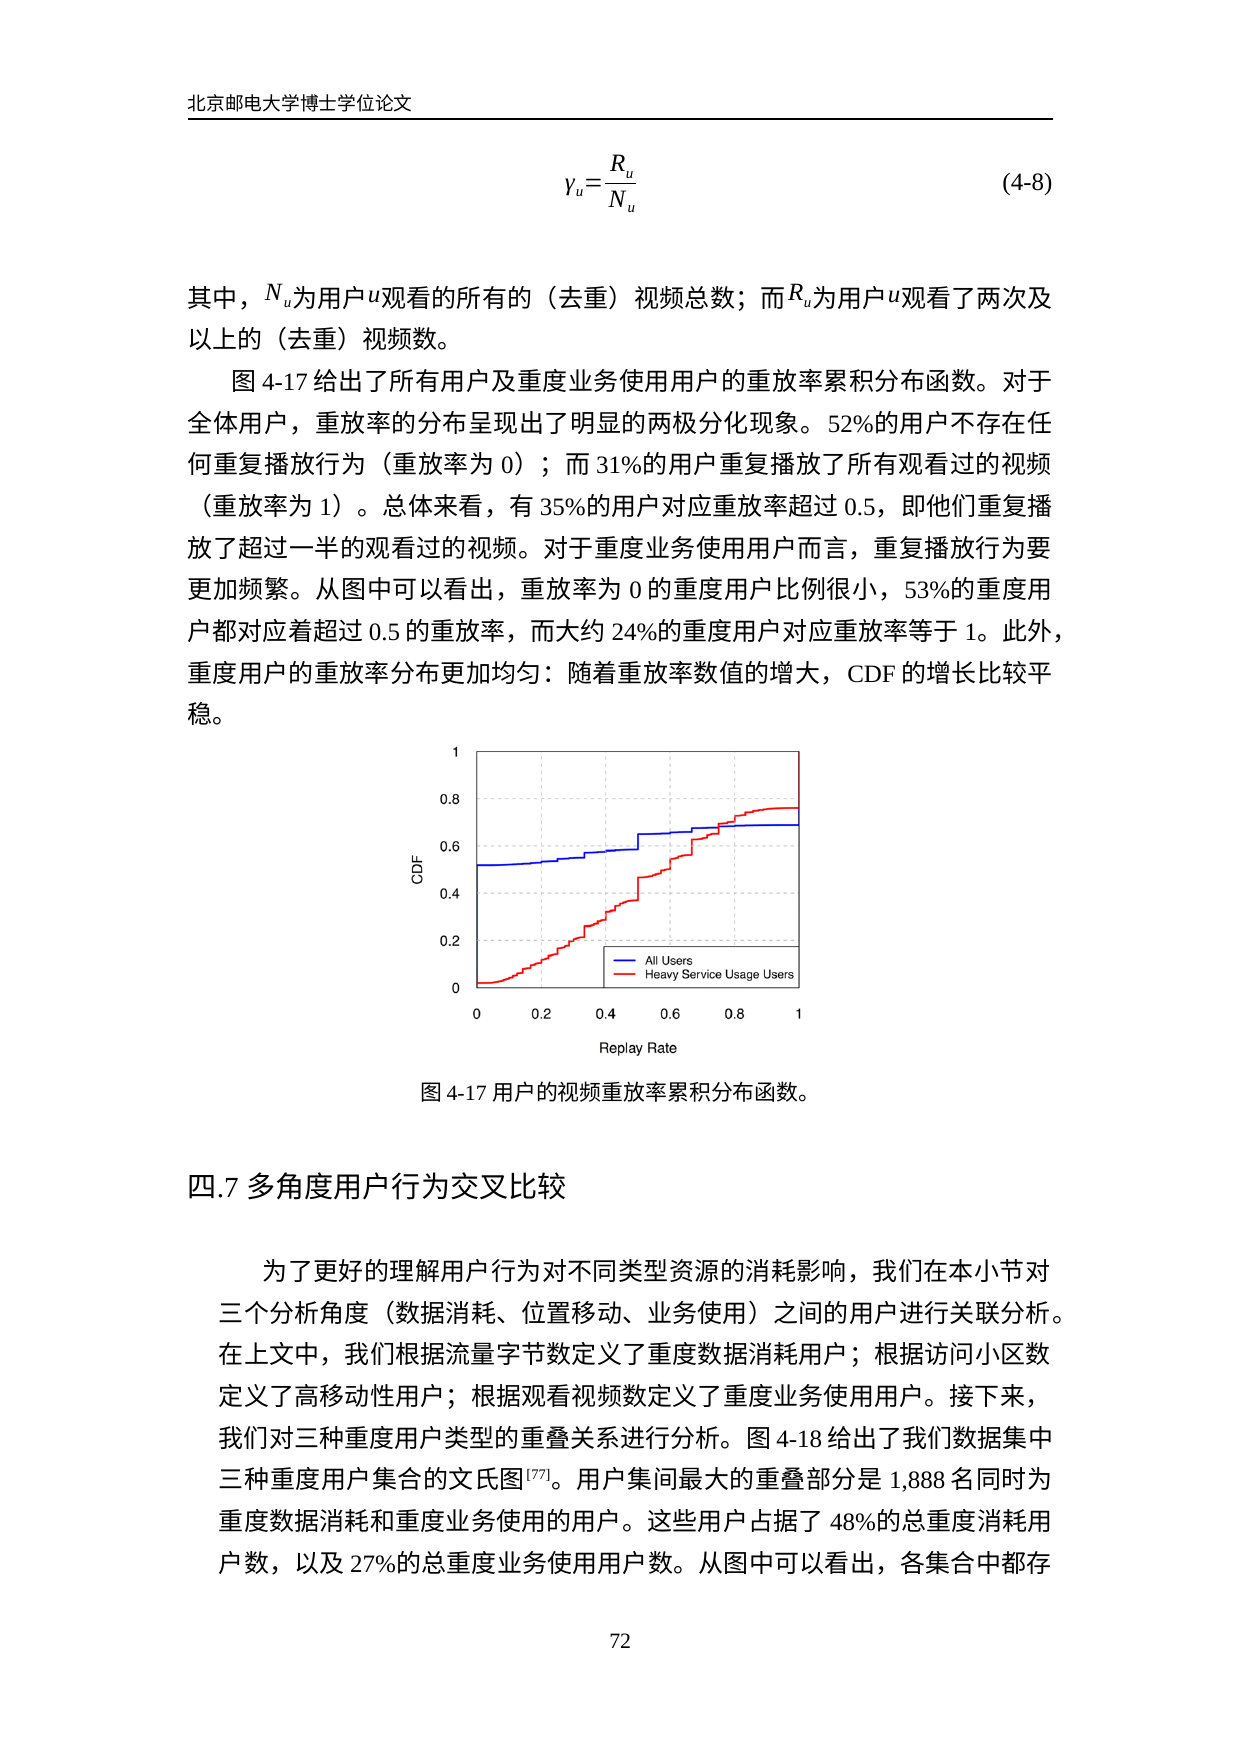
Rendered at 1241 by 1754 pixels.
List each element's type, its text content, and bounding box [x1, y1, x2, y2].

picture [406, 732, 835, 1075]
text 其中，为用户观看的所有的（去重）视频总数；而为用户观看了两次及以上的（去重）视频数。 [187, 274, 1053, 357]
text 图4-17给出了所有用户及重度业务使用用户的重放率累积分布函数。对于全体用户，重放率的分布呈现出了明显的两极分化现象。52%的用户不存在任何重复播放行为（重放率为0）；而31%的用户重复播放了所有观看过的视频（重放率为1）。总体来看，有35%的用户对应重放率超过0.5，即他们重复播放了超过一半的观看过的视频。对于重度业务使用用户而言，重复播放行为要更加频繁。从图中可以看出，重放率为0的重度用户比例很小，53%的重度用户都对应着超过0.5的重放率，而大约24%的重度用户对应重放率等于1。此外，重度用户的重放率分布更加均匀：随着重放率数值的增大，CDF的增长比较平稳。 [187, 357, 1053, 732]
text 图4-17 用户的视频重放率累积分布函数。 [187, 1075, 1053, 1106]
text 多角度用户行为交叉比较 [187, 1164, 1053, 1206]
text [219, 1247, 1053, 1581]
